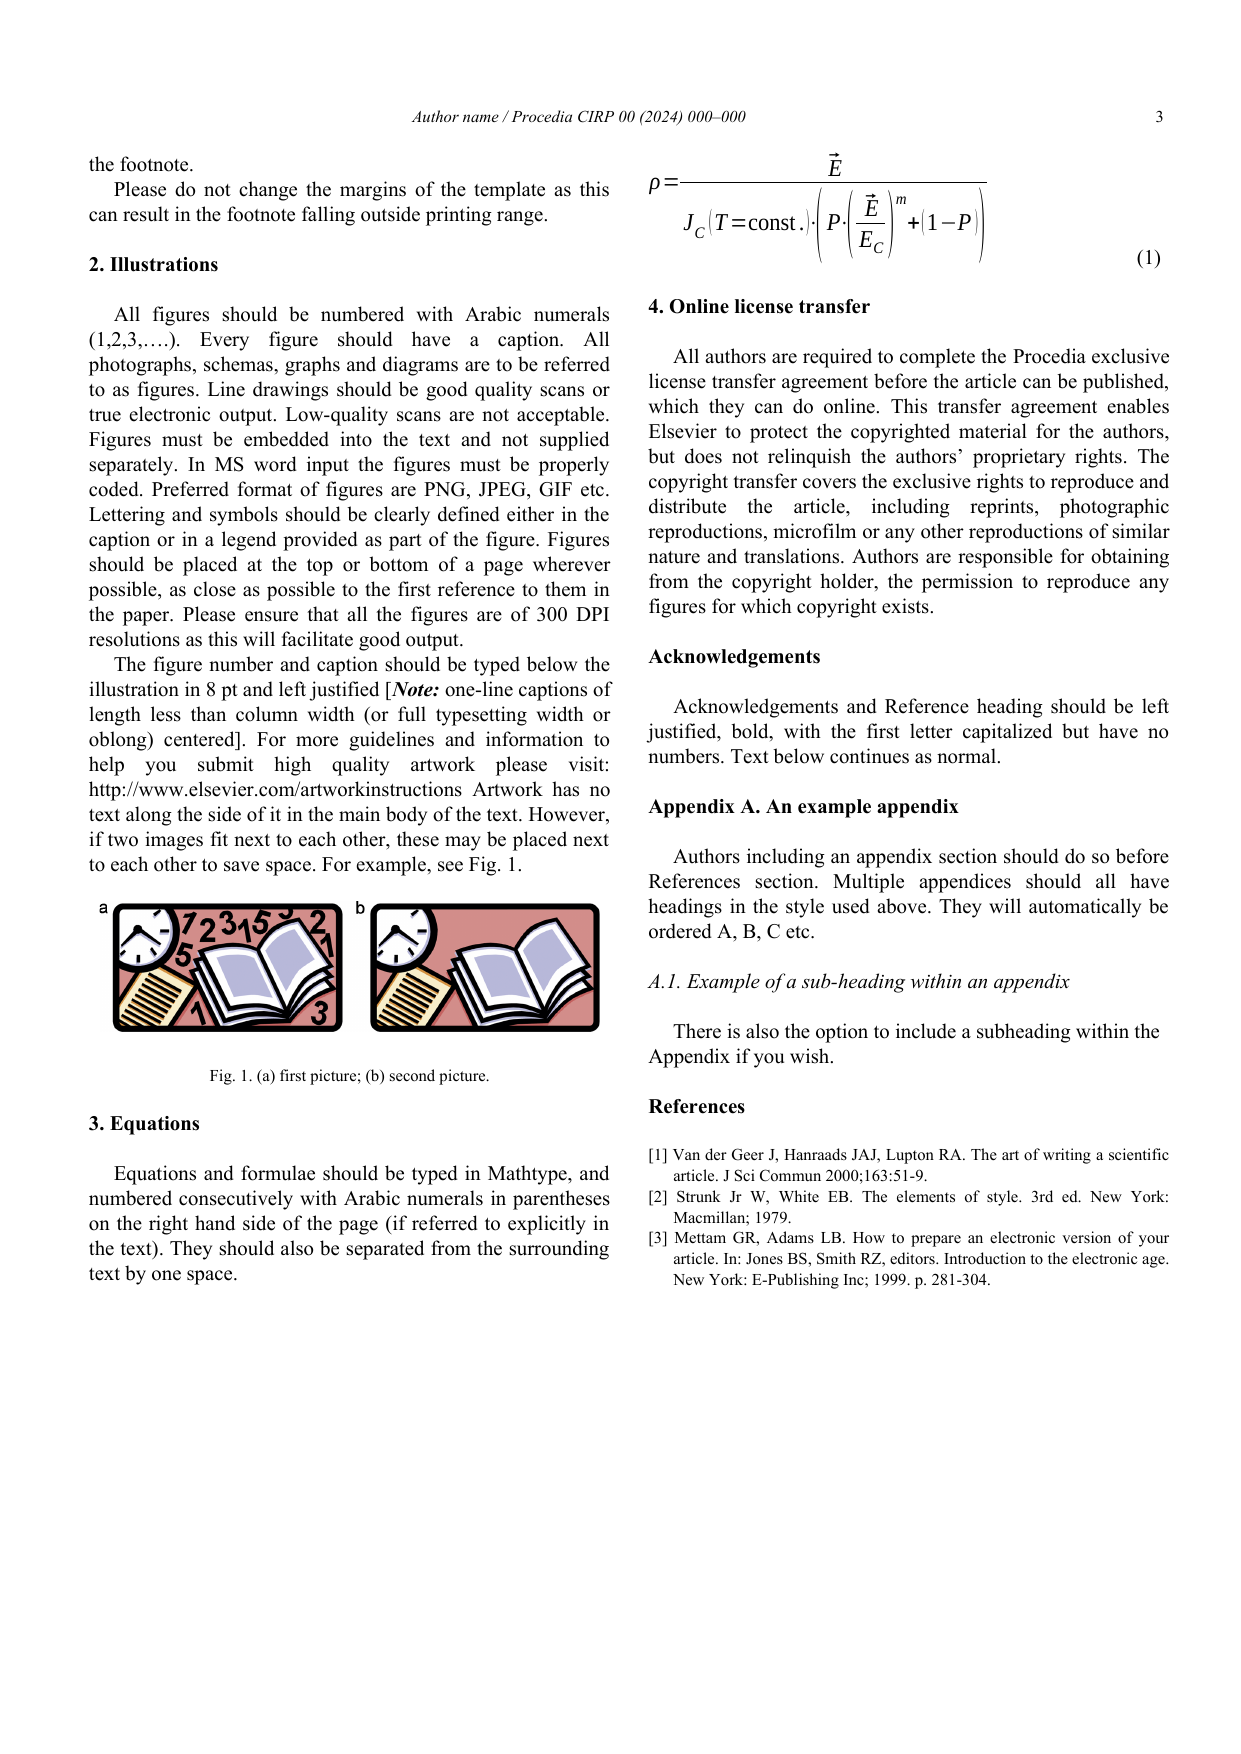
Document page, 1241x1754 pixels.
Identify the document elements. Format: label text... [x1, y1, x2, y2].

text Authors including an appendix section should do so before References section. Multiple appendices should all have headings in the style used above. They will automatically be ordered A, B, C etc. [648, 844, 1170, 944]
text All figures should be numbered with Arabic numerals (1,2,3,….). Every figure should have a caption. All photographs, schemas, graphs and diagrams are to be referred to as figures. Line drawings should be good quality scans or true electronic output. Low-quality scans are not acceptable. Figures must be embedded into the text and not supplied separately. In MS word input the figures must be properly coded. Preferred format of figures are PNG, JPEG, GIF etc. Lettering and symbols should be clearly defined either in the caption or in a legend provided as part of the figure. Figures should be placed at the top or bottom of a page wherever possible, as close as possible to the first reference to them in the paper. Please ensure that all the figures are of 300 DPI resolutions as this will facilitate good output. [89, 302, 611, 652]
text Acknowledgements [648, 644, 1170, 669]
text Illustrations [89, 252, 611, 277]
text Fig. 1. (a) first picture; (b) second picture. [89, 1065, 611, 1086]
text Example of a sub-heading within an appendix [648, 969, 1170, 994]
text Acknowledgements and Reference heading should be left justified, bold, with the first letter capitalized but have no numbers. Text below continues as normal. [648, 694, 1170, 769]
text [1] Van der Geer J, Hanraads JAJ, Lupton RA. The art of writing a scientific article. J Sci Commun 2000;163:51-9. [648, 1144, 1170, 1186]
text Equations [89, 1111, 611, 1136]
list 4. Online license transfer [648, 294, 1170, 319]
text Please do not change the margins of the template as this can result in the footnote falling outside printing range. [89, 177, 611, 227]
text The figure number and caption should be typed below the illustration in 8 pt and left justified [Note: one-line captions of length less than column width (or full typesetting width or oblong) centered]. For more guidelines and information to help you submit high quality artwork please visit: http://www.elsevier.com/artworkinstructions Artwork has no text along the side of it in the main body of the text. However, if two images fit next to each other, these may be placed next to each other to save space. For example, see Fig. 1. [89, 652, 611, 877]
text An example appendix [648, 794, 1170, 819]
text All authors are required to complete the Procedia exclusive license transfer agreement before the article can be published, which they can do online. This transfer agreement enables Elsevier to protect the copyrighted material for the authors, but does not relinquish the authors’ proprietary rights. The copyright transfer covers the exclusive rights to reproduce and distribute the article, including reprints, photographic reproductions, microfilm or any other reproductions of similar nature and translations. Authors are responsible for obtaining from the copyright holder, the permission to reproduce any figures for which copyright exists. [648, 344, 1170, 619]
text Equations and formulae should be typed in Mathtype, and numbered consecutively with Arabic numerals in parentheses on the right hand side of the page (if referred to explicitly in the text). They should also be separated from the surrounding text by one space. [89, 1161, 611, 1286]
text (1) [648, 152, 1170, 269]
text There is also the option to include a subheading within the Appendix if you wish. [648, 1019, 1170, 1069]
text References [648, 1094, 1170, 1119]
text [3] Mettam GR, Adams LB. How to prepare an electronic version of your article. In: Jones BS, Smith RZ, editors. Introduction to the electronic age. New York: E-Publishing Inc; 1999. p. 281-304. [648, 1227, 1170, 1290]
text [2] Strunk Jr W, White EB. The elements of style. 3rd ed. New York: Macmillan; 1979. [648, 1186, 1170, 1227]
